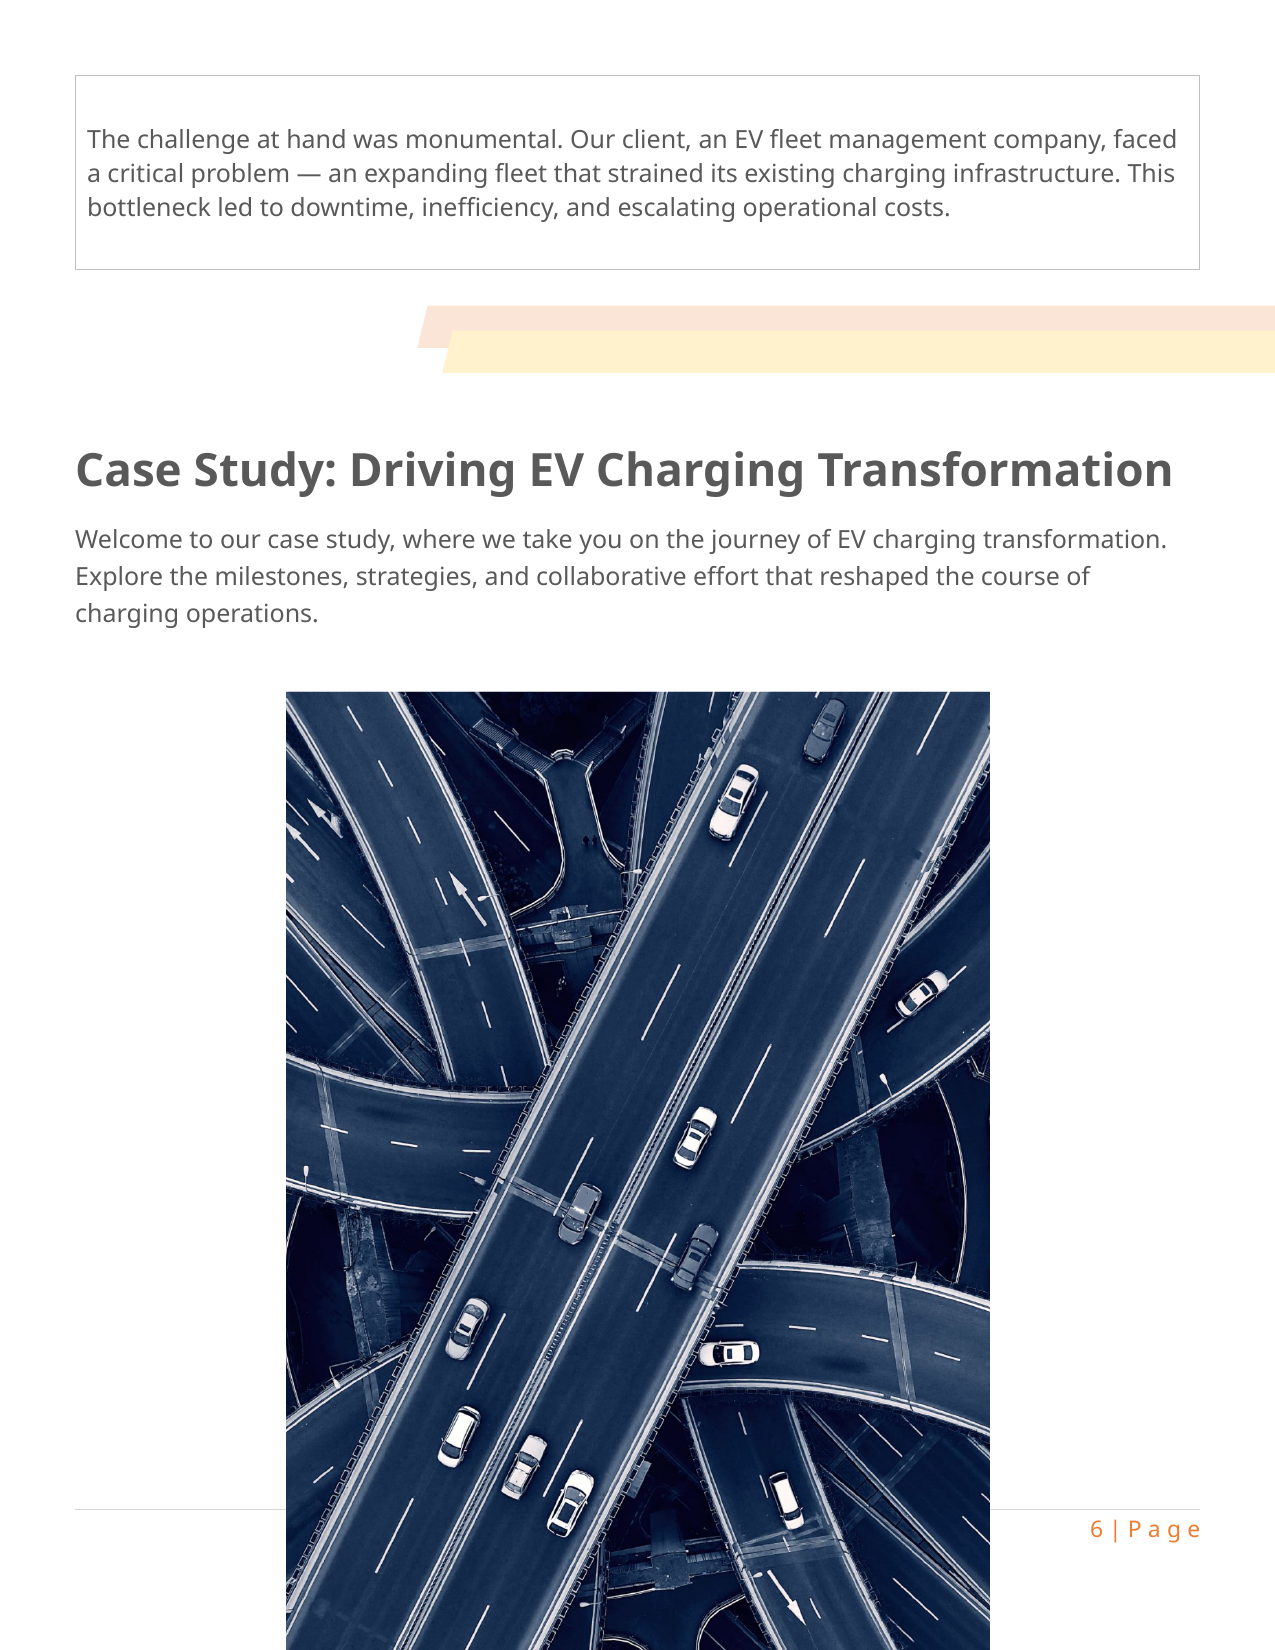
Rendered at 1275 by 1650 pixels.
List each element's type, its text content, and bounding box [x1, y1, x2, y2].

text Case Study: Driving EV Charging Transformation [75, 438, 1200, 500]
picture [286, 693, 989, 1650]
text Welcome to our case study, where we take you on the journey of EV charging transformation. Explore the milestones, strategies, and collaborative effort that reshaped the course of charging operations. [75, 522, 1200, 629]
table_header The challenge at hand was monumental. Our client, an EV fleet management company, faced a critical problem — an expanding fleet that strained its existing charging infrastructure. This bottleneck led to downtime, inefficiency, and escalating operational costs. [76, 76, 1199, 269]
